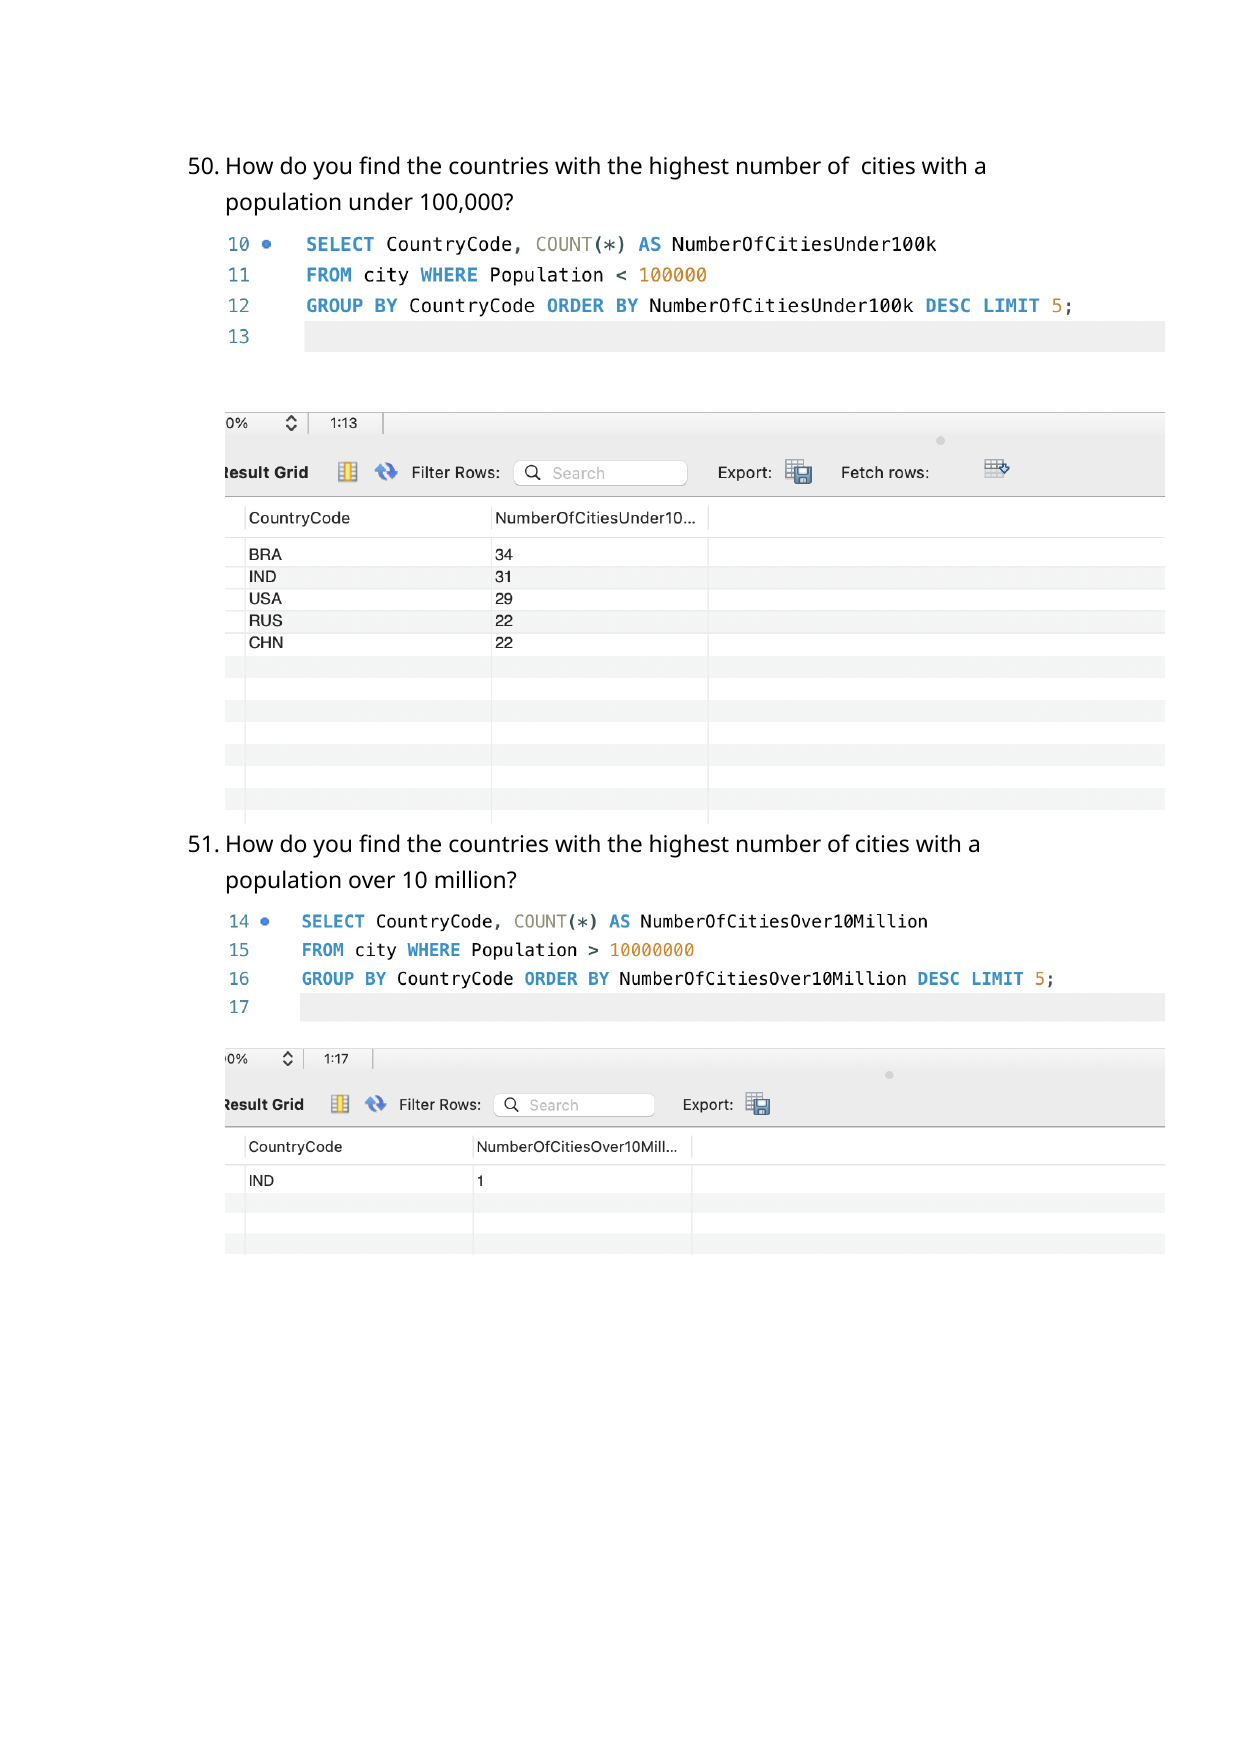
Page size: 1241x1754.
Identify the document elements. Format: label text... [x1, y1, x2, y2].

picture [225, 900, 1166, 1255]
picture [225, 221, 1166, 824]
